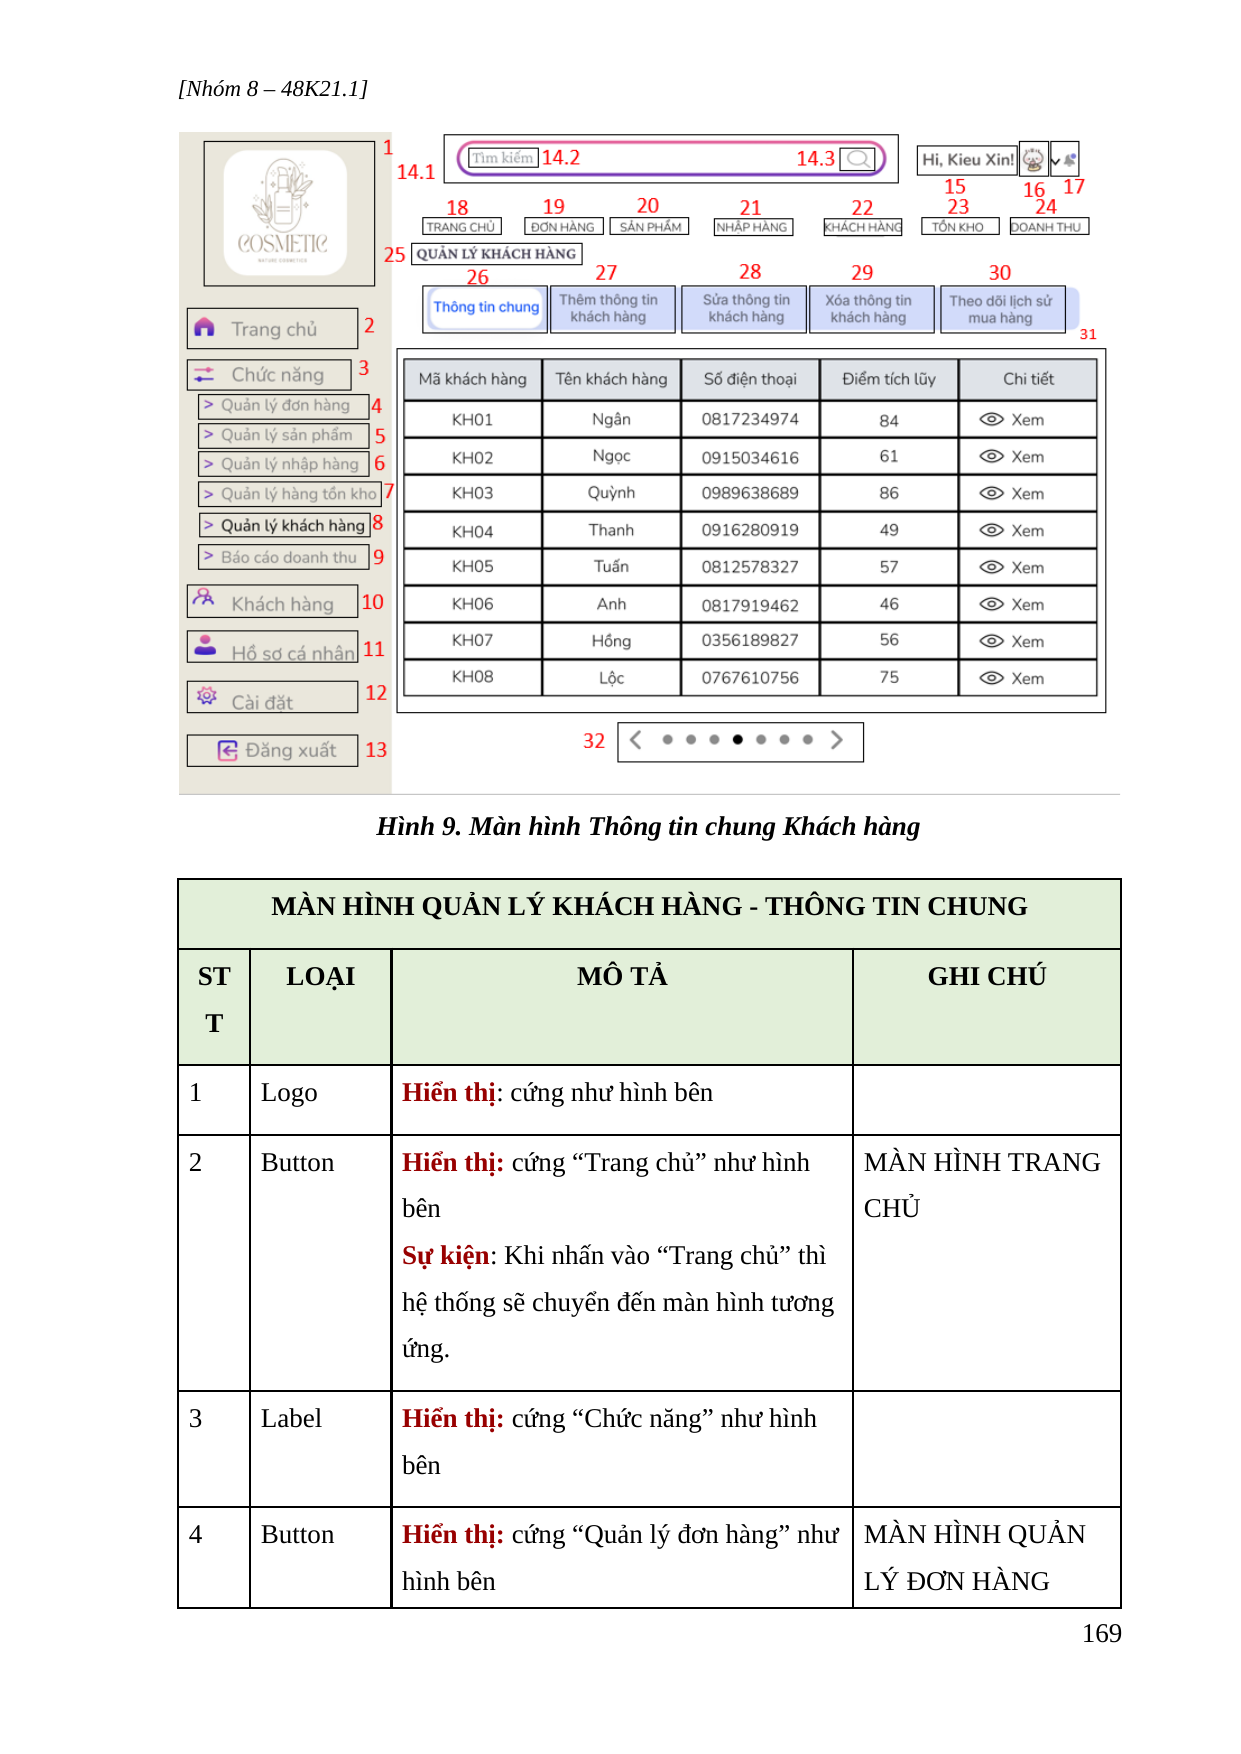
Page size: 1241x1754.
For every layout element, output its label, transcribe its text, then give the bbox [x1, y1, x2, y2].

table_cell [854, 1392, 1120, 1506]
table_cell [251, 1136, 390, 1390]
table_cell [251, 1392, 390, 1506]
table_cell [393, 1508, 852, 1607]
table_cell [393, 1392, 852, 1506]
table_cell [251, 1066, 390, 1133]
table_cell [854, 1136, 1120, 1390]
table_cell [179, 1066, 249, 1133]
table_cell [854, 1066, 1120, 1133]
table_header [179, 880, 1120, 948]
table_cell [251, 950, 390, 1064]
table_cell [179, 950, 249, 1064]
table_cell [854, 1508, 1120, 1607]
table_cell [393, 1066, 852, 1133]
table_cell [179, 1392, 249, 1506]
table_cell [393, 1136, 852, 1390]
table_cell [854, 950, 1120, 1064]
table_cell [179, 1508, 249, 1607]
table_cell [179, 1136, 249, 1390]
text Hình . Màn hình Thông tin chung Khách hàng [177, 811, 1122, 842]
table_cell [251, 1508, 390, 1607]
picture [179, 132, 1121, 795]
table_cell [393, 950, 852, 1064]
